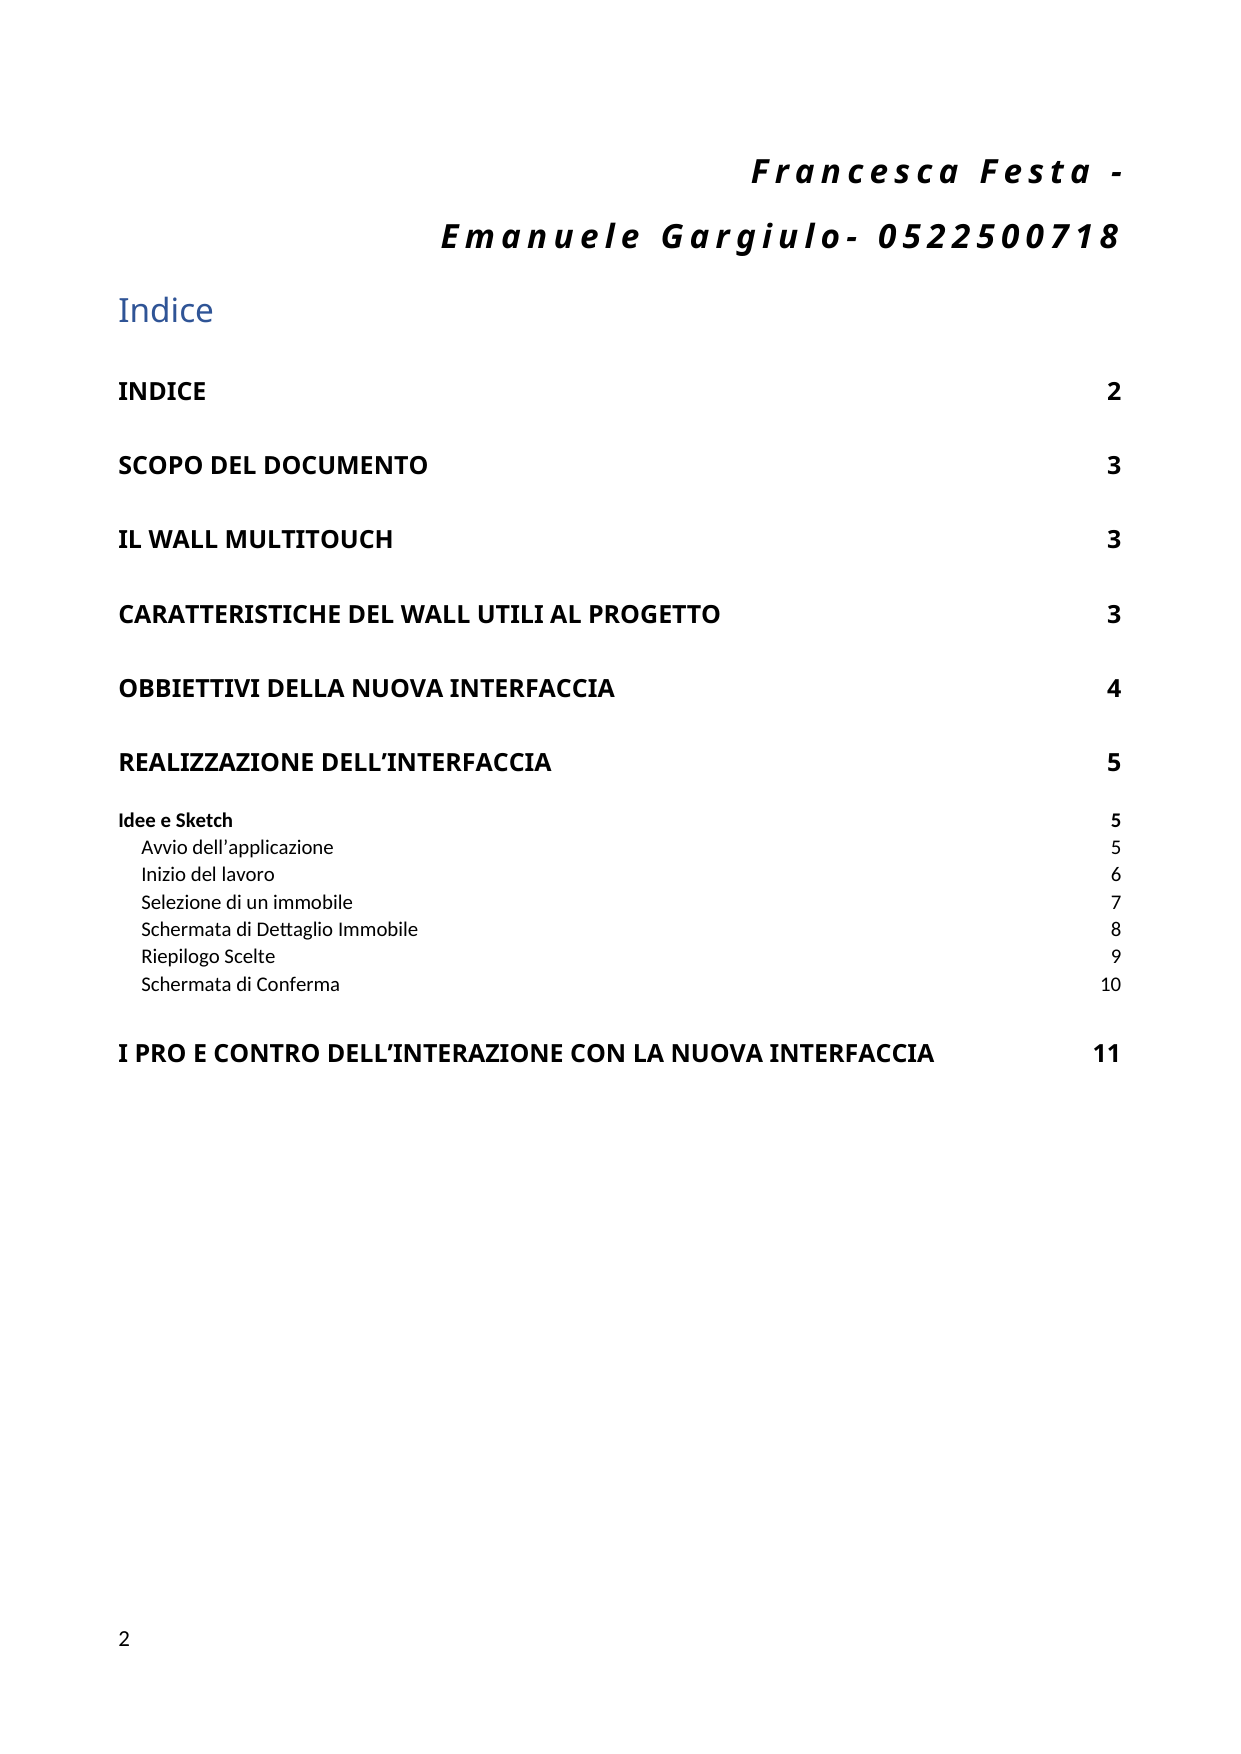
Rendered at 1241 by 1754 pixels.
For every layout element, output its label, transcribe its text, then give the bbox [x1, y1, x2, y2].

text Indice 2 [118, 374, 1122, 408]
text Realizzazione dell’interfaccia 5 [118, 745, 1122, 779]
text Idee e Sketch 5 [118, 807, 1122, 832]
text Obbiettivi della nuova interfaccia 4 [118, 671, 1122, 705]
text Caratteristiche del wall utili al progetto 3 [118, 596, 1122, 631]
text Inizio del lavoro 6 [141, 862, 1122, 887]
text Schermata di Dettaglio Immobile 8 [141, 916, 1122, 942]
subtitle Indice [118, 287, 1122, 333]
text Avvio dell’applicazione 5 [141, 834, 1122, 859]
text Scopo del documento 3 [118, 448, 1122, 482]
text Riepilogo Scelte 9 [141, 944, 1122, 969]
text Emanuele Gargiulo- 0522500718 [118, 213, 1122, 259]
text Selezione di un immobile 7 [141, 889, 1122, 914]
text Francesca Festa - [118, 148, 1122, 193]
text I pro e contro dell’interazione con la nuova interfaccia 11 [118, 1036, 1122, 1070]
text Il wall multitouch 3 [118, 522, 1122, 556]
text Schermata di Conferma 10 [141, 971, 1122, 997]
